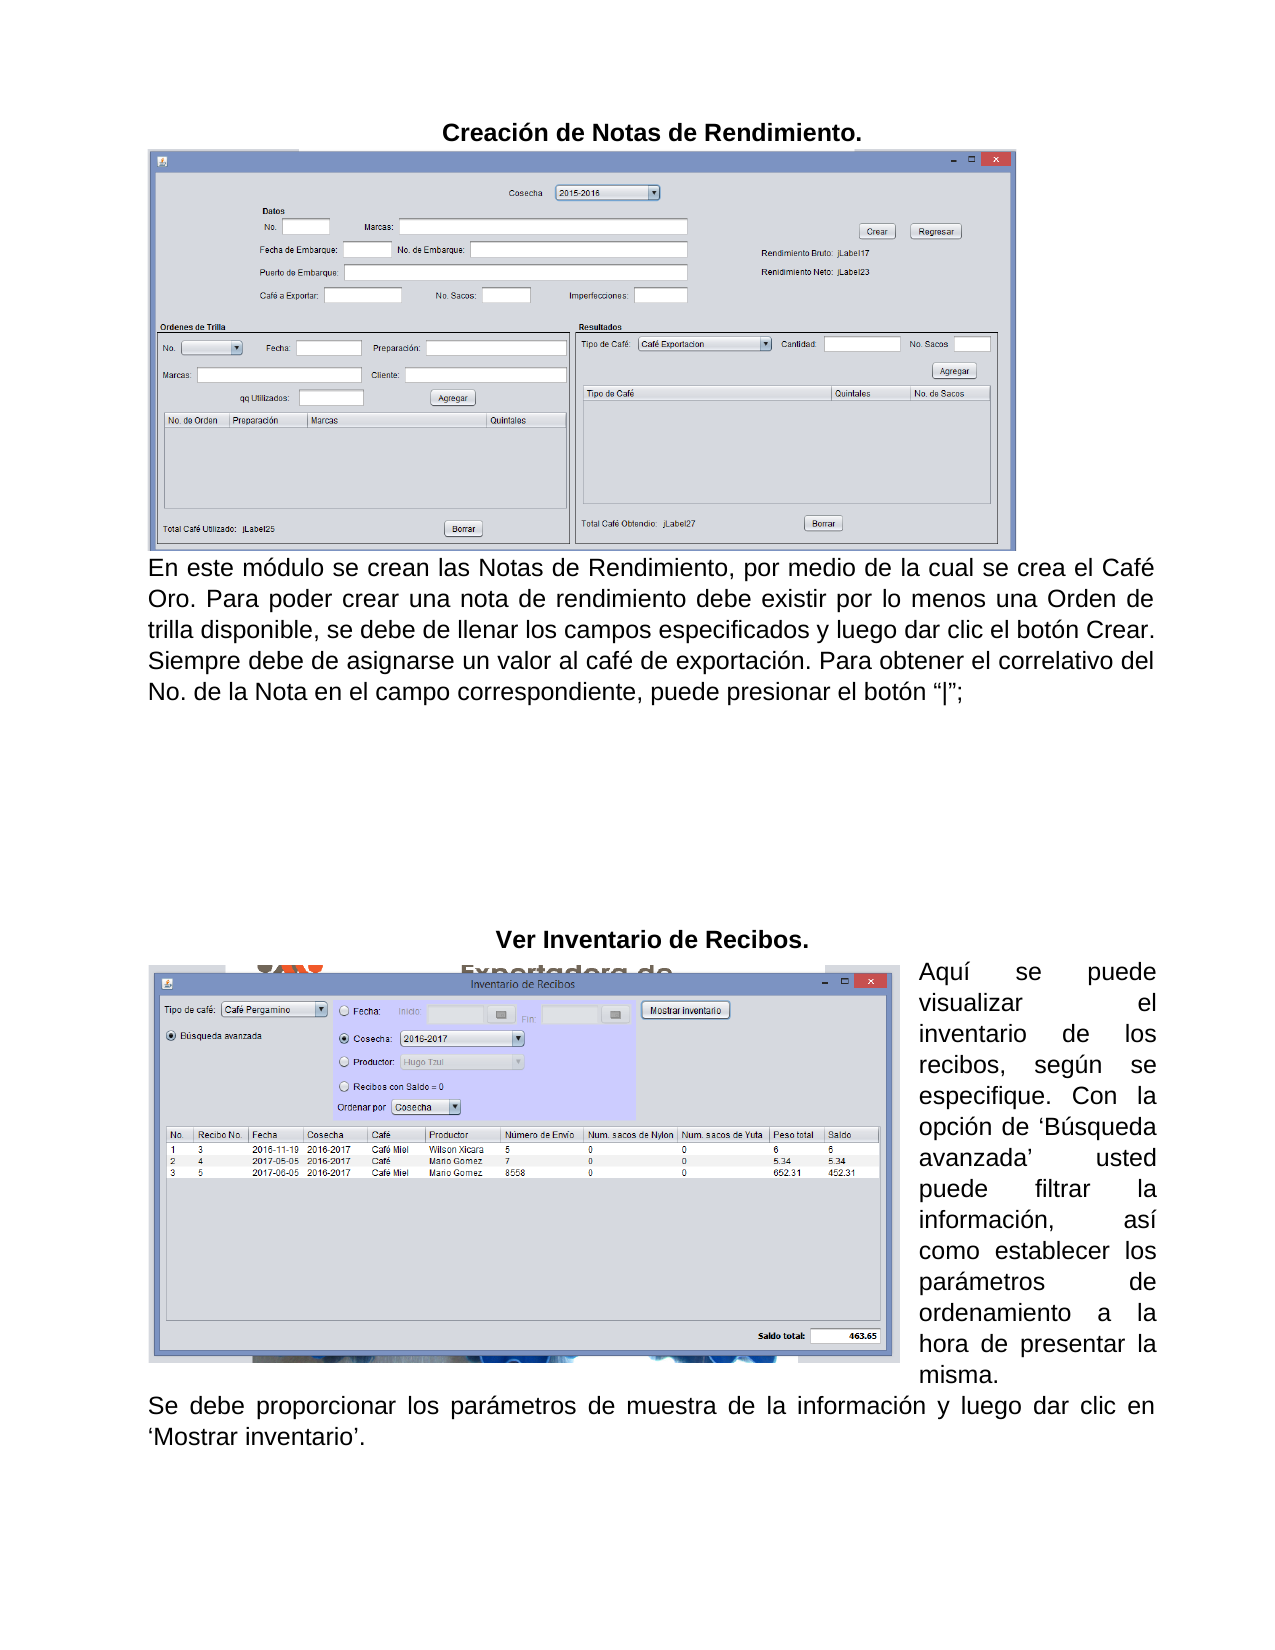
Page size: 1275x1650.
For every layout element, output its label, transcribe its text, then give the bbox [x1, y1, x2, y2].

picture [147, 149, 1017, 551]
text Creación de Notas de Rendimiento. [148, 118, 1157, 147]
text En este módulo se crean las Notas de Rendimiento, por medio de la cual se crea el Café Oro. Para poder crear una nota de rendimiento debe existir por lo menos una Orden de trilla disponible, se debe de llenar los campos especificados y luego dar clic el botón Crear. Siempre debe de asignarse un valor al café de exportación. Para obtener el correlativo del No. de la Nota en el campo correspondiente, puede presionar el botón “|”; [148, 553, 1157, 706]
text Se debe proporcionar los parámetros de muestra de la información y luego dar clic en ‘Mostrar inventario’. [148, 1391, 1157, 1451]
picture [148, 965, 900, 1363]
text Ver Inventario de Recibos. [148, 925, 1157, 954]
